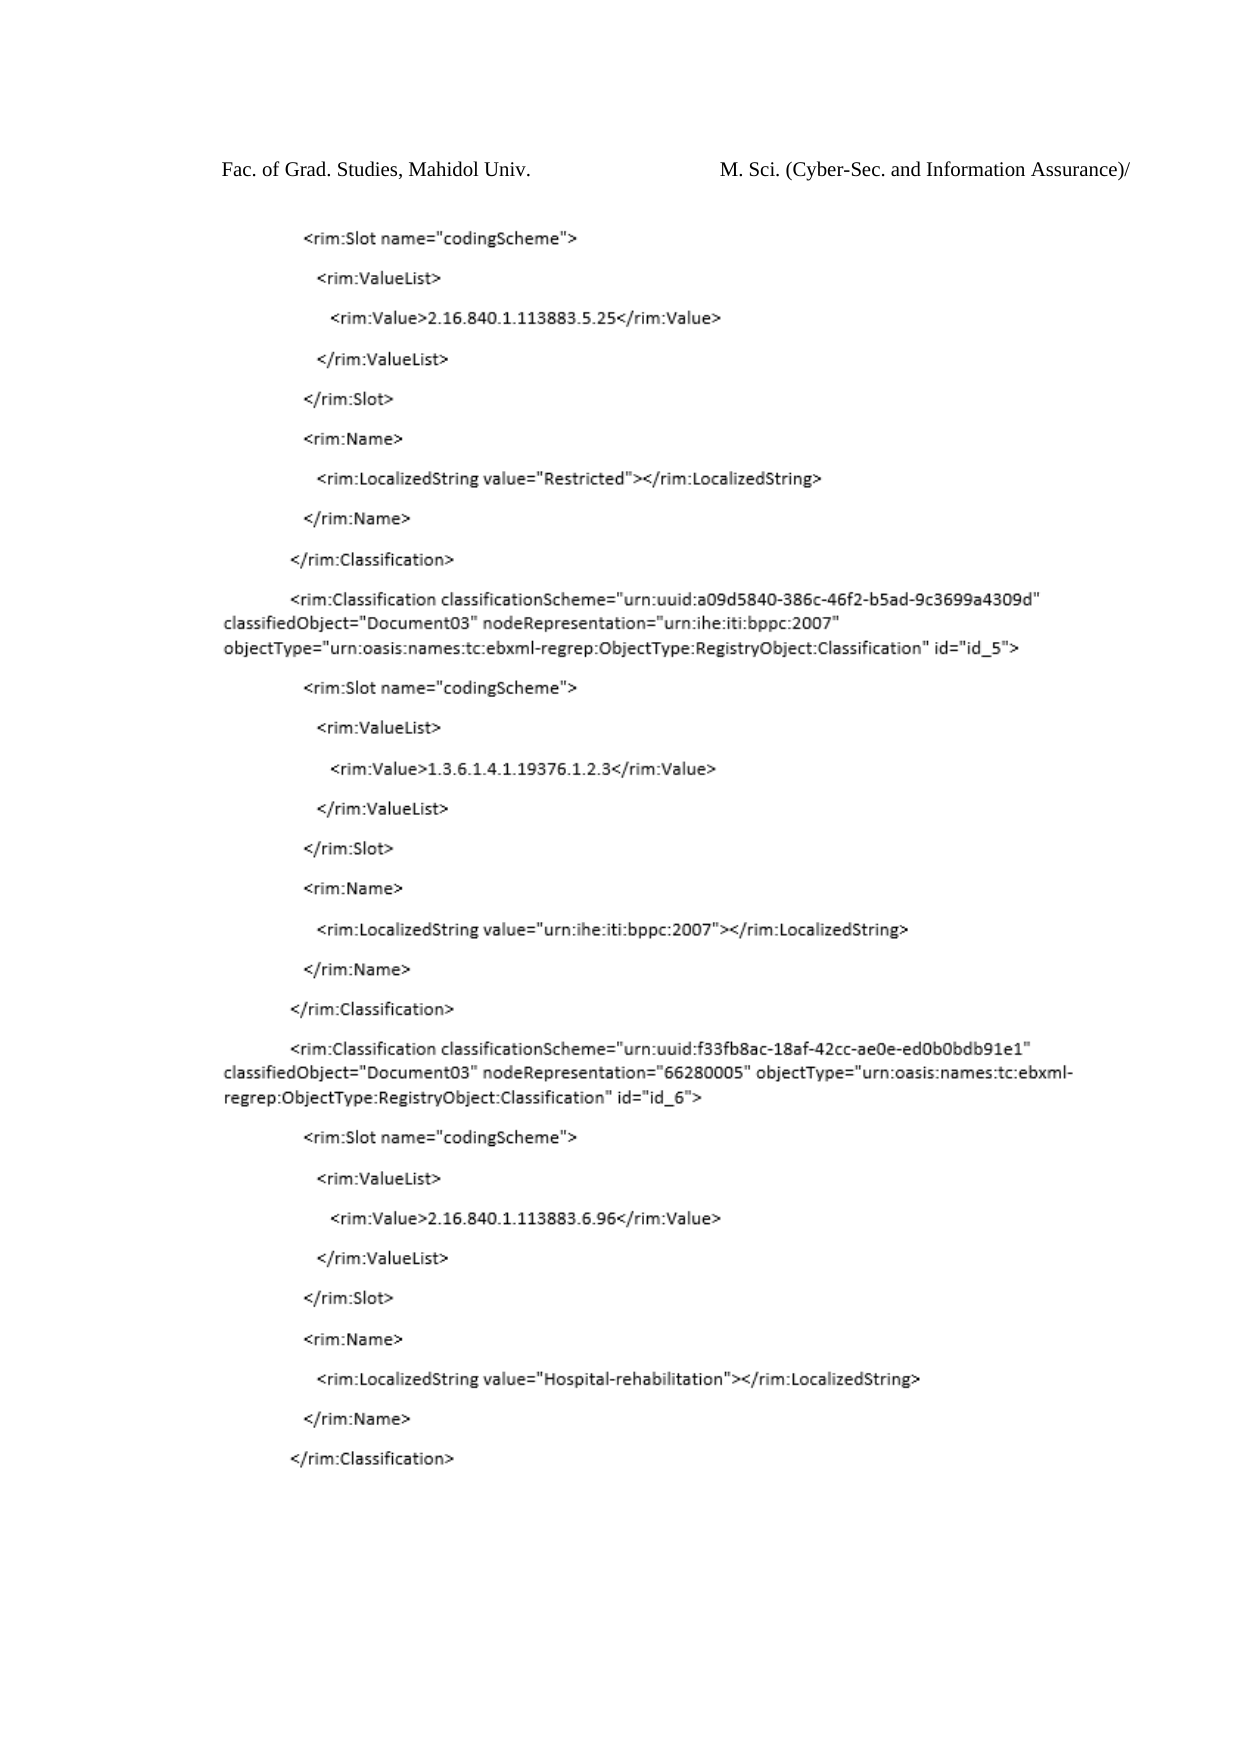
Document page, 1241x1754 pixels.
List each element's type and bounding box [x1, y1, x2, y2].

picture [221, 221, 1123, 1481]
